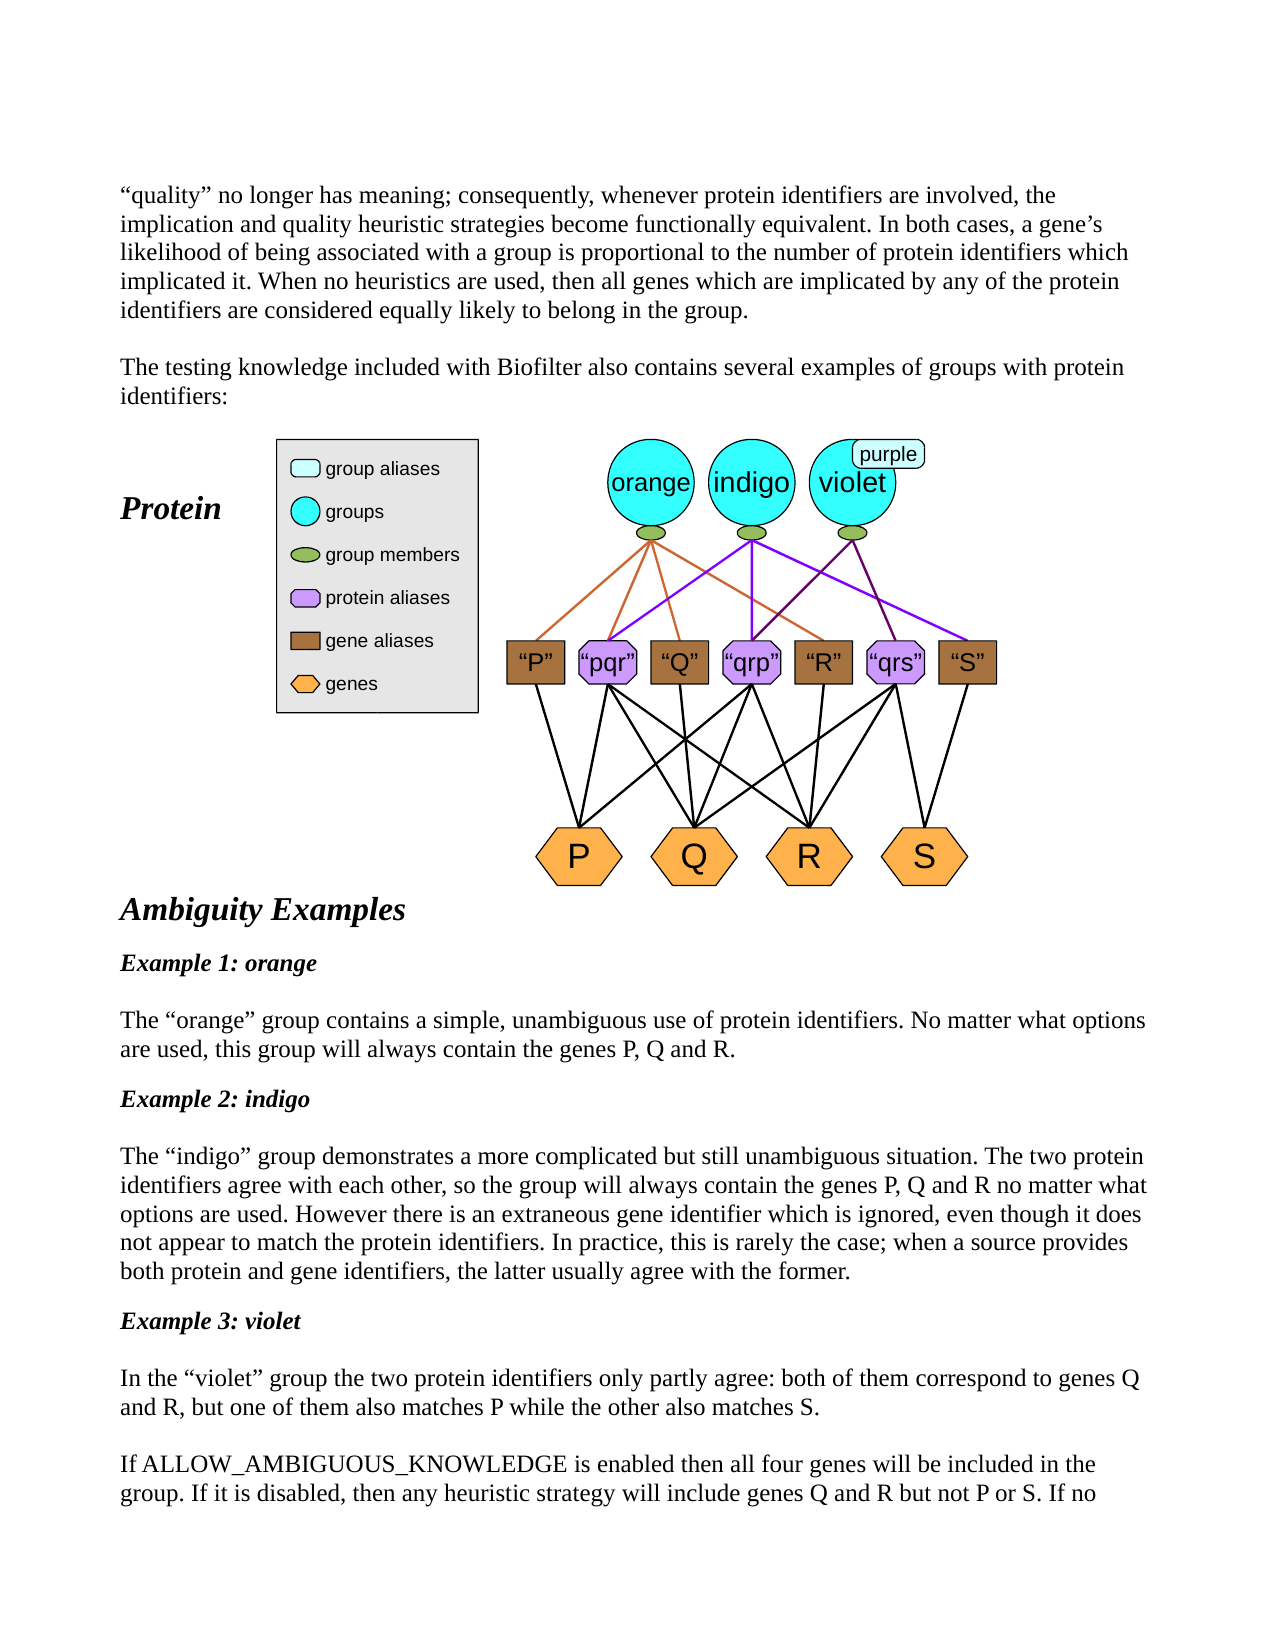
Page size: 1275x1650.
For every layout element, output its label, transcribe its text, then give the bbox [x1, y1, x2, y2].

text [120, 1449, 1155, 1507]
text The “indigo” group demonstrates a more complicated but still unambiguous situation. The two protein identifiers agree with each other, so the group will always contain the genes P, Q and R no matter what options are used. However there is an extraneous gene identifier which is ignored, even though it does not appear to match the protein identifiers. In practice, this is rarely the case; when a source provides both protein and gene identifiers, the latter usually agree with the former. [120, 1141, 1155, 1285]
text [120, 180, 1155, 324]
text The testing knowledge included with Biofilter also contains several examples of groups with protein identifiers: [120, 352, 1155, 410]
text The “orange” group contains a simple, unambiguous use of protein identifiers. No matter what options are used, this group will always contain the genes P, Q and R. [120, 1005, 1155, 1063]
text In the “violet” group the two protein identifiers only partly agree: both of them correspond to genes Q and R, but one of them also matches P while the other also matches S. [120, 1363, 1155, 1421]
subtitle Example 1: orange [120, 948, 1155, 977]
subtitle Example 3: violet [120, 1306, 1155, 1334]
subtitle Protein Ambiguity Examples [120, 488, 1155, 927]
subtitle Example 2: indigo [120, 1084, 1155, 1112]
